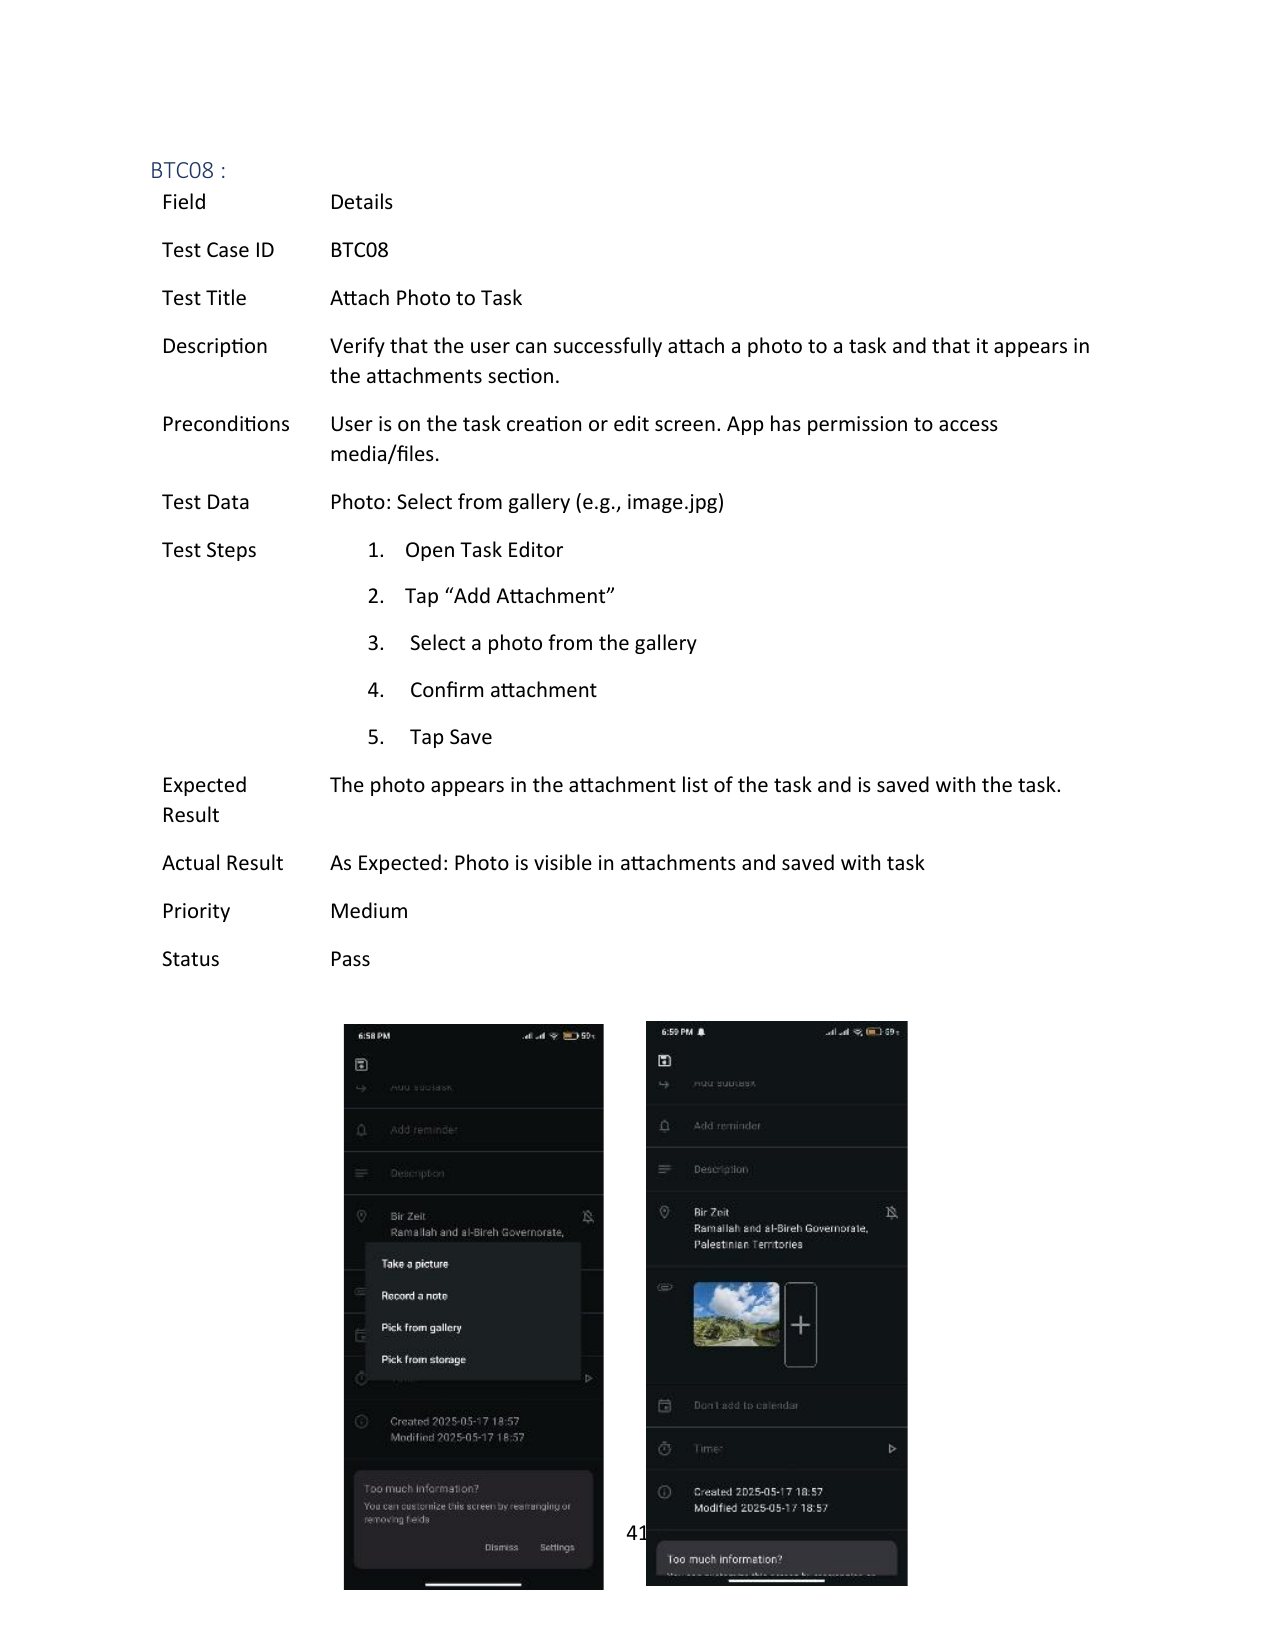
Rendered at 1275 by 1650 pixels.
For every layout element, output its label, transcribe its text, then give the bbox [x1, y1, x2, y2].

table_cell Test Title [151, 283, 318, 330]
table_header Details [319, 188, 1124, 234]
table_cell Test Data [151, 487, 318, 534]
table_cell As Expected: Photo is visible in attachments and saved with task [319, 848, 1124, 895]
table_cell User is on the task creation or edit screen. App has permission to access media/files. [319, 409, 1124, 486]
subtitle BTC08 : [150, 154, 1125, 185]
picture [343, 1024, 604, 1590]
table_cell Test Steps [151, 535, 318, 769]
table_cell Status [151, 944, 318, 991]
table_cell Medium [319, 896, 1124, 943]
table_cell Test Case ID [151, 235, 318, 282]
table_cell Photo: Select from gallery (e.g., image.jpg) [319, 487, 1124, 534]
picture [646, 1021, 908, 1586]
table_cell Priority [151, 896, 318, 943]
table_cell Verify that the user can successfully attach a photo to a task and that it appears in the attachments section. [319, 331, 1124, 408]
table_cell The photo appears in the attachment list of the task and is saved with the task. [319, 770, 1124, 847]
table_cell Attach Photo to Task [319, 283, 1124, 330]
table_cell Preconditions [151, 409, 318, 486]
table_cell Actual Result [151, 848, 318, 895]
table_cell Expected Result [151, 770, 318, 847]
table_cell Description [151, 331, 318, 408]
table_cell BTC08 [319, 235, 1124, 282]
table_header Field [151, 188, 318, 234]
table_cell Pass [319, 944, 1124, 991]
table_cell Open Task Editor Tap “Add Attachment” Select a photo from the gallery Confirm attachment Tap Save [319, 535, 1124, 769]
